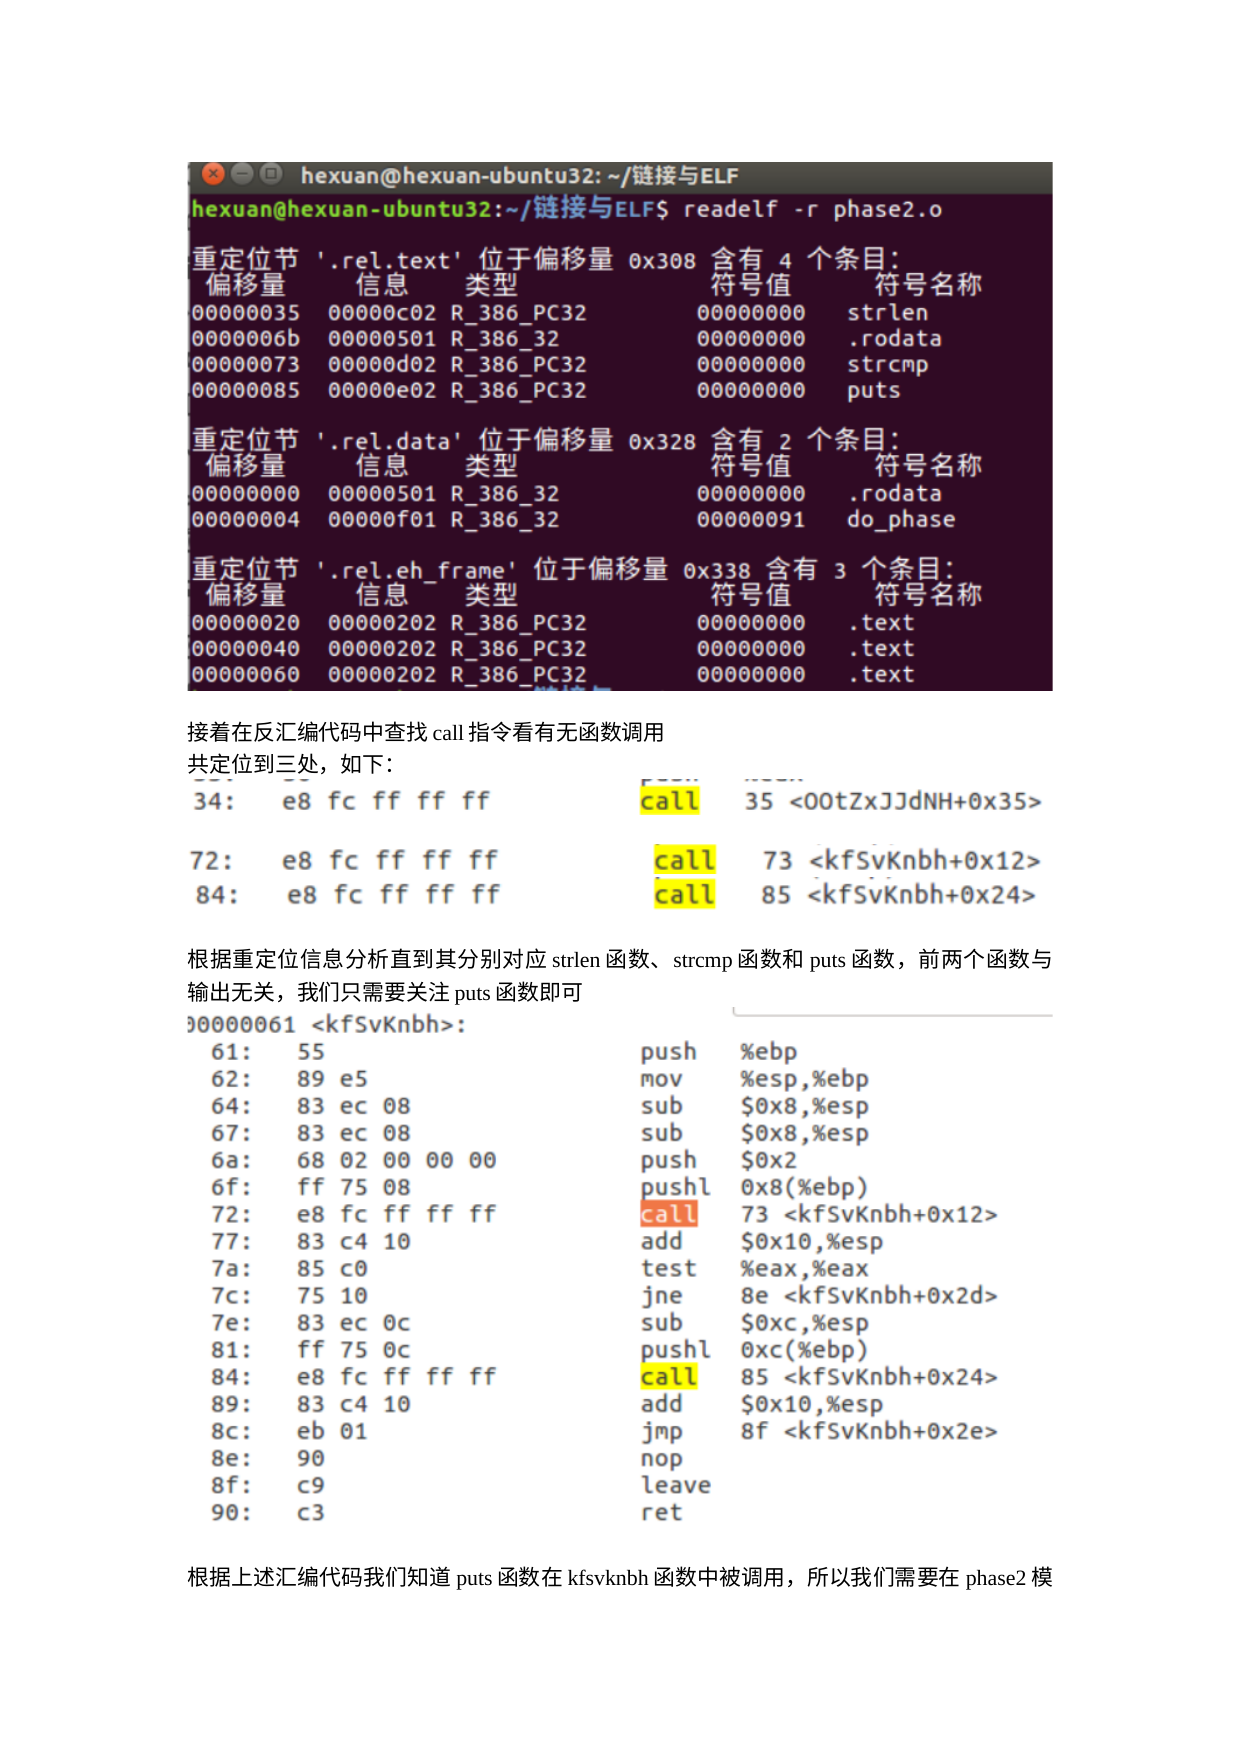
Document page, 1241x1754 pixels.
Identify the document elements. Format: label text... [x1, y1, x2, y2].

picture [187, 877, 1053, 911]
text 根据重定位信息分析直到其分别对应strlen函数、strcmp函数和puts函数，前两个函数与输出无关，我们只需要关注puts函数即可 [187, 942, 1053, 1007]
text 共定位到三处，如下： [187, 747, 1053, 779]
picture [187, 1007, 1053, 1529]
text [187, 1559, 1053, 1592]
text 接着在反汇编代码中查找call指令看有无函数调用 [187, 714, 1053, 747]
picture [187, 162, 1053, 691]
picture [187, 844, 1053, 874]
picture [187, 779, 1053, 815]
